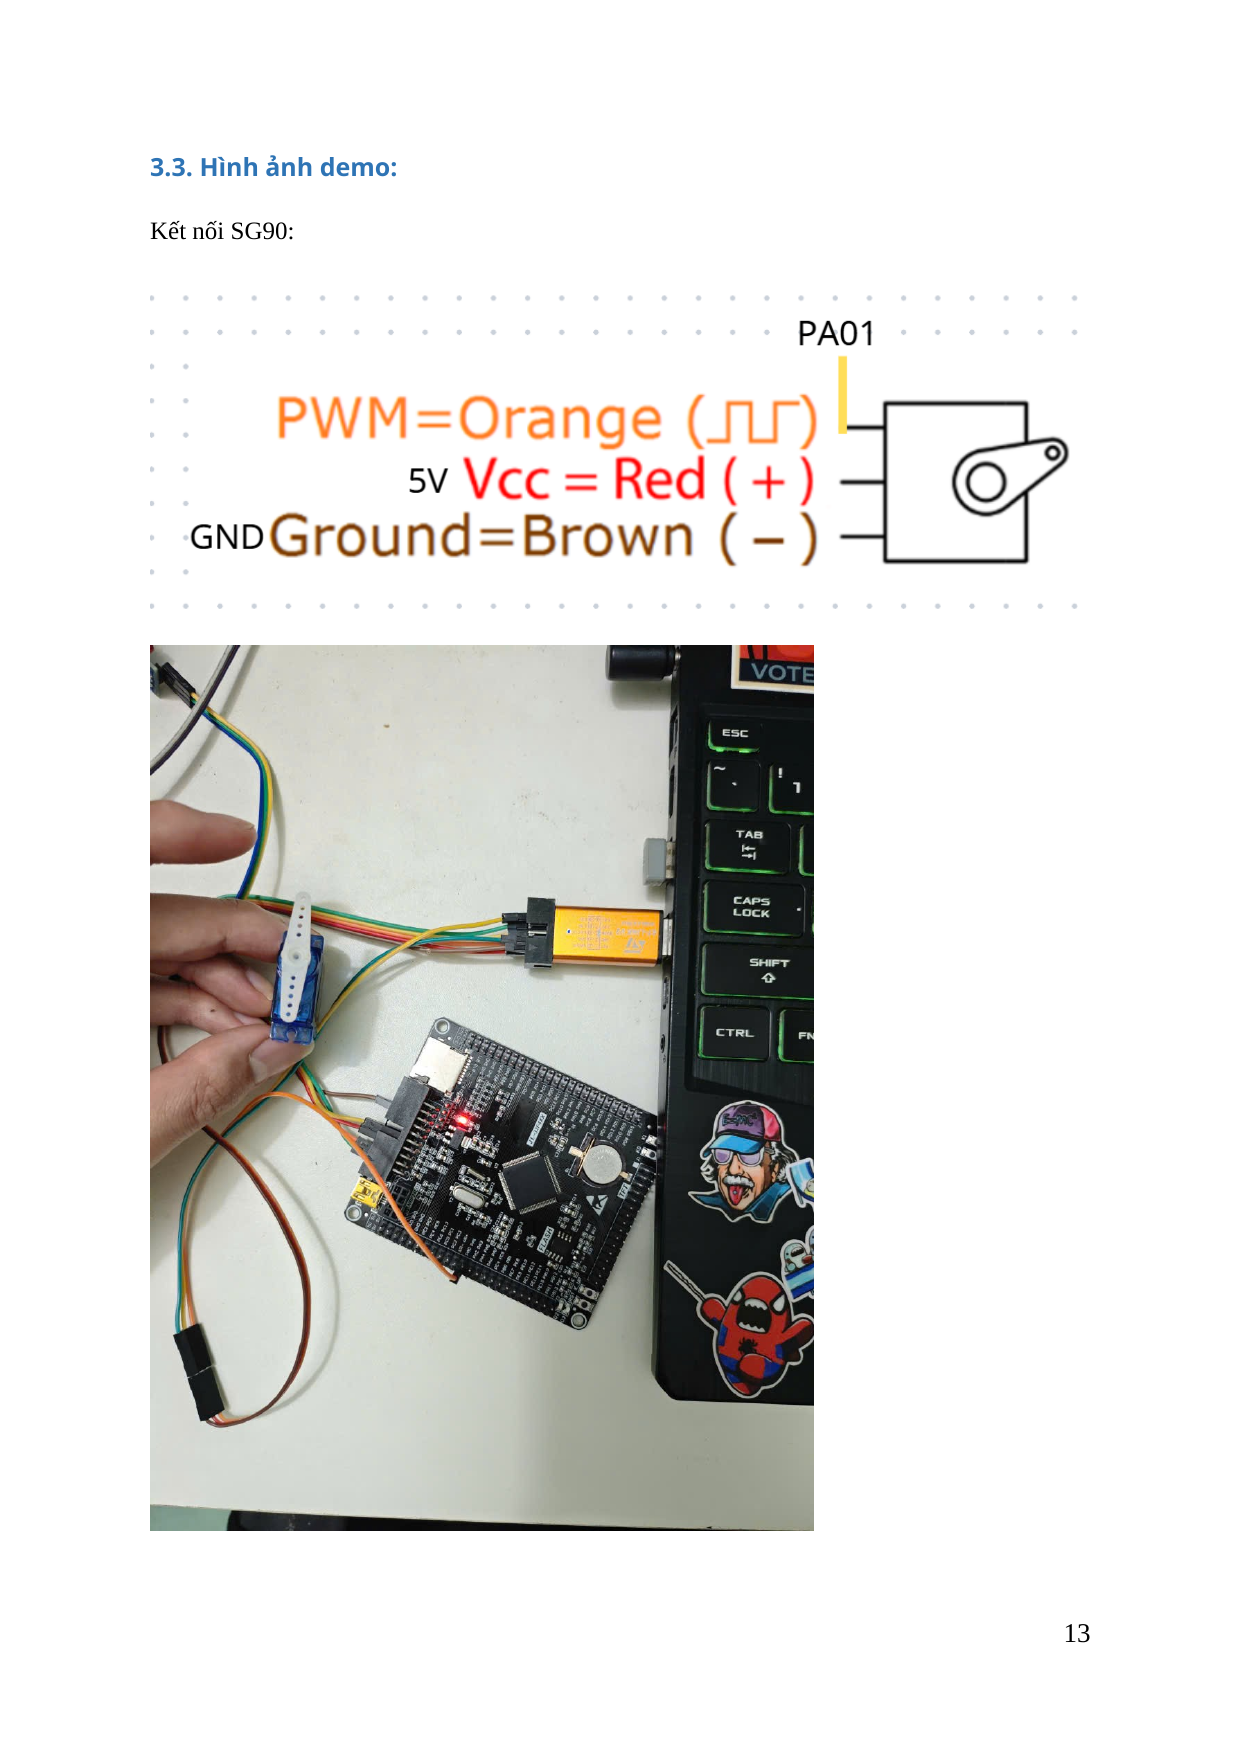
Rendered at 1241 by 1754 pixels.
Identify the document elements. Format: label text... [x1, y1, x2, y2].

subtitle 3.3. Hình ảnh demo: [150, 150, 1090, 184]
text Kết nối SG90: [150, 216, 1090, 245]
picture [150, 273, 1091, 616]
picture [150, 645, 814, 1531]
